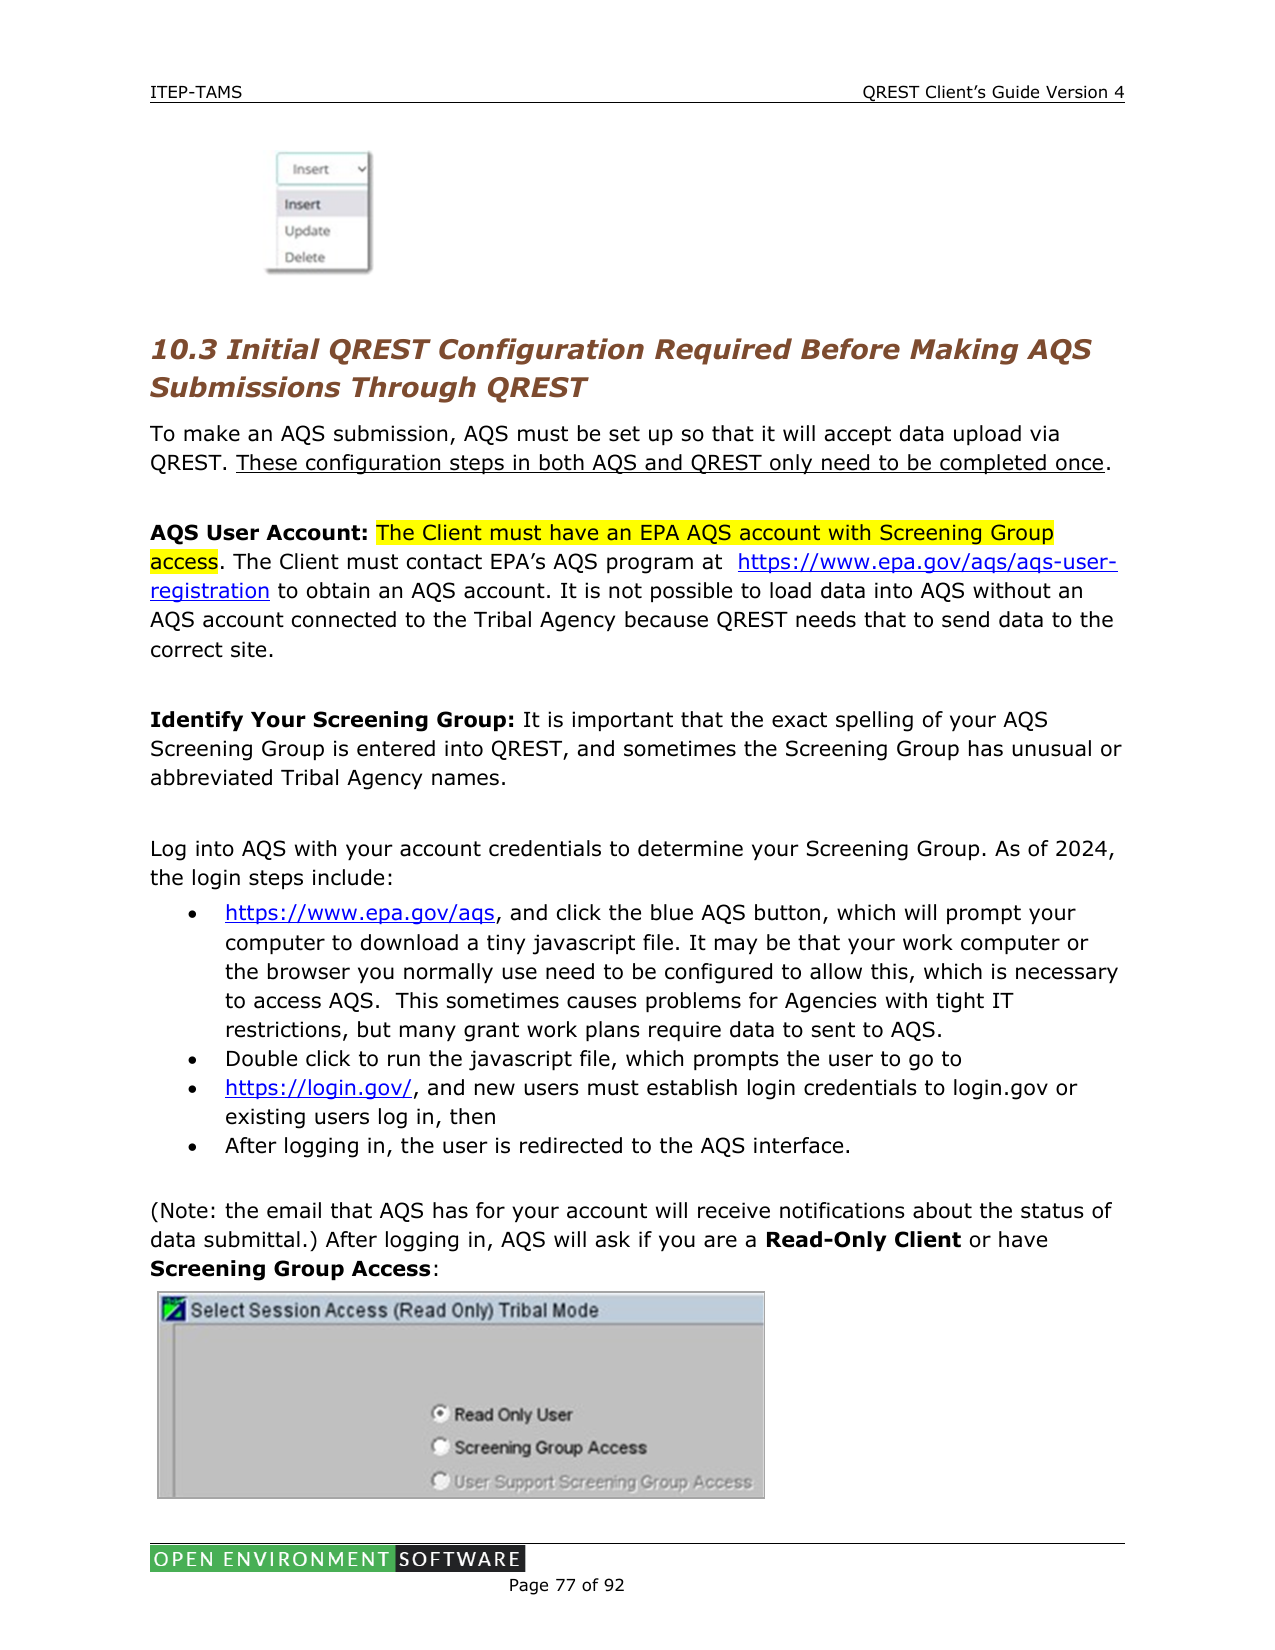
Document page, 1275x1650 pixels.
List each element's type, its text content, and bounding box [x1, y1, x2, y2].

subtitle 10.3 Initial QREST Configuration Required Before Making AQS Submissions Through QREST [150, 332, 1125, 403]
list After logging in, the user is redirected to the AQS interface. [187, 1133, 1125, 1158]
text To make an AQS submission, AQS must be set up so that it will accept data upload via QREST. These configuration steps in both AQS and QREST only need to be completed once. [150, 420, 1125, 474]
list https://www.epa.gov/aqs, and click the blue AQS button, which will prompt your computer to download a tiny javascript file. It may be that your work computer or the browser you normally use need to be configured to allow this, which is necessary to access AQS. This sometimes causes problems for Agencies with tight IT restrictions, but many grant work plans require data to sent to AQS. [187, 900, 1125, 1042]
text Log into AQS with your account credentials to determine your Screening Group. As of 2024, the login steps include: [150, 835, 1125, 890]
text Identify Your Screening Group: It is important that the exact spelling of your AQS Screening Group is entered into QREST, and sometimes the Screening Group has unusual or abbreviated Tribal Agency names. [150, 707, 1125, 790]
picture [262, 150, 374, 276]
picture [159, 1293, 764, 1497]
list https://login.gov/, and new users must establish login credentials to login.gov or existing users log in, then [187, 1074, 1125, 1129]
picture [150, 1545, 526, 1572]
list Double click to run the javascript file, which prompts the user to go to [187, 1045, 1125, 1071]
text (Note: the email that AQS has for your account will receive notifications about the status of data submittal.) After logging in, AQS will ask if you are a Read-Only Client or have Screening Group Access: [150, 1197, 1125, 1281]
text AQS User Account: The Client must have an EPA AQS account with Screening Group access. The Client must contact EPA’s AQS program at https://www.epa.gov/aqs/aqs-user-registration to obtain an AQS account. It is not possible to load data into AQS without an AQS account connected to the Tribal Agency because QREST needs that to send data to the correct site. [150, 520, 1125, 661]
